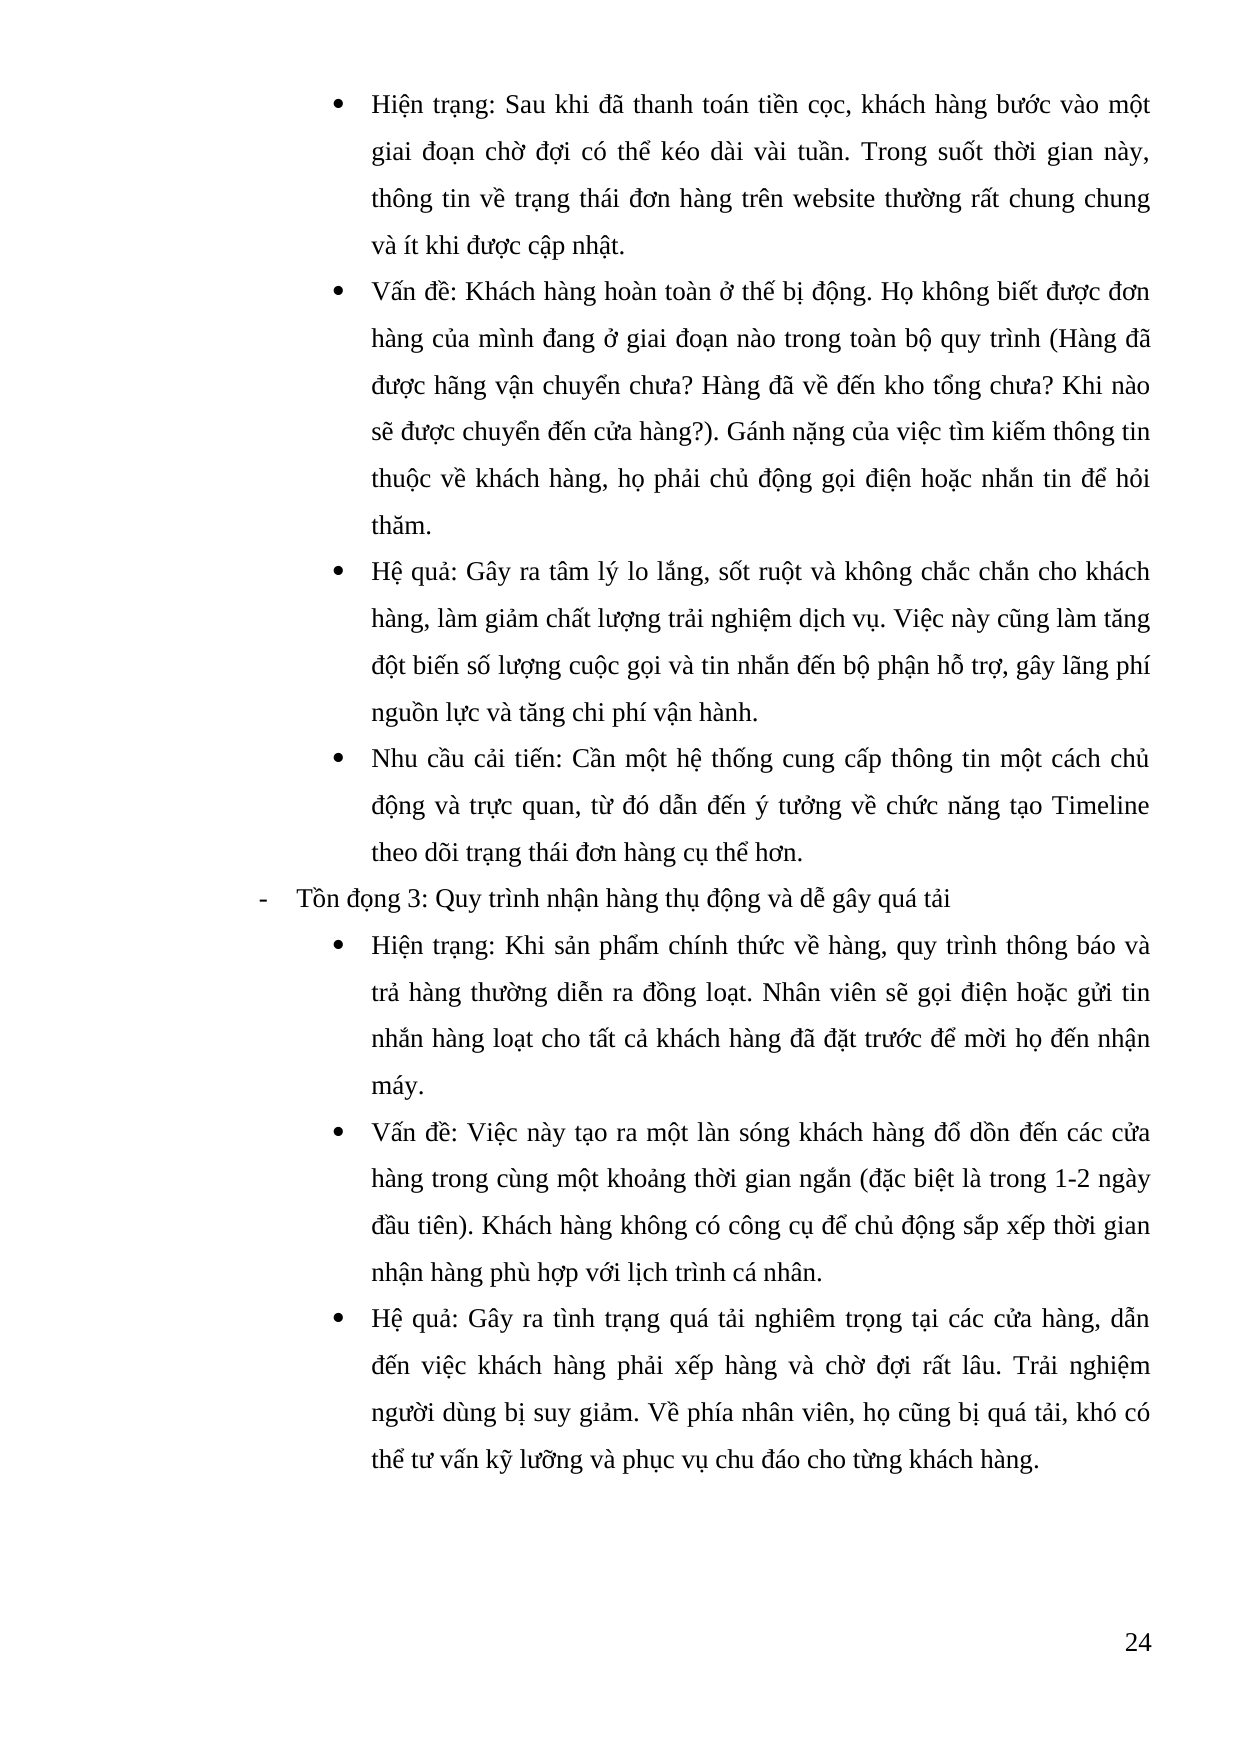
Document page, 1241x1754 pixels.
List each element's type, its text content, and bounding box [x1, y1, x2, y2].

list Hiện trạng: Sau khi đã thanh toán tiền cọc, khách hàng bước vào một giai đoạn chờ đợi có thể kéo dài vài tuần. Trong suốt thời gian này, thông tin về trạng thái đơn hàng trên website thường rất chung chung và ít khi được cập nhật. [333, 89, 1152, 260]
list Hệ quả: Gây ra tâm lý lo lắng, sốt ruột và không chắc chắn cho khách hàng, làm giảm chất lượng trải nghiệm dịch vụ. Việc này cũng làm tăng đột biến số lượng cuộc gọi và tin nhắn đến bộ phận hỗ trợ, gây lãng phí nguồn lực và tăng chi phí vận hành. [333, 556, 1152, 727]
list Hiện trạng: Khi sản phẩm chính thức về hàng, quy trình thông báo và trả hàng thường diễn ra đồng loạt. Nhân viên sẽ gọi điện hoặc gửi tin nhắn hàng loạt cho tất cả khách hàng đã đặt trước để mời họ đến nhận máy. [333, 929, 1152, 1100]
list Hệ quả: Gây ra tình trạng quá tải nghiêm trọng tại các cửa hàng, dẫn đến việc khách hàng phải xếp hàng và chờ đợi rất lâu. Trải nghiệm người dùng bị suy giảm. Về phía nhân viên, họ cũng bị quá tải, khó có thể tư vấn kỹ lưỡng và phục vụ chu đáo cho từng khách hàng. [333, 1303, 1152, 1474]
list Vấn đề: Việc này tạo ra một làn sóng khách hàng đổ dồn đến các cửa hàng trong cùng một khoảng thời gian ngắn (đặc biệt là trong 1-2 ngày đầu tiên). Khách hàng không có công cụ để chủ động sắp xếp thời gian nhận hàng phù hợp với lịch trình cá nhân. [333, 1116, 1152, 1287]
list Tồn đọng 3: Quy trình nhận hàng thụ động và dễ gây quá tải [258, 882, 1152, 913]
list Vấn đề: Khách hàng hoàn toàn ở thế bị động. Họ không biết được đơn hàng của mình đang ở giai đoạn nào trong toàn bộ quy trình (Hàng đã được hãng vận chuyển chưa? Hàng đã về đến kho tổng chưa? Khi nào sẽ được chuyển đến cửa hàng?). Gánh nặng của việc tìm kiếm thông tin thuộc về khách hàng, họ phải chủ động gọi điện hoặc nhắn tin để hỏi thăm. [333, 275, 1152, 540]
list Nhu cầu cải tiến: Cần một hệ thống cung cấp thông tin một cách chủ động và trực quan, từ đó dẫn đến ý tưởng về chức năng tạo Timeline theo dõi trạng thái đơn hàng cụ thể hơn. [333, 742, 1152, 867]
